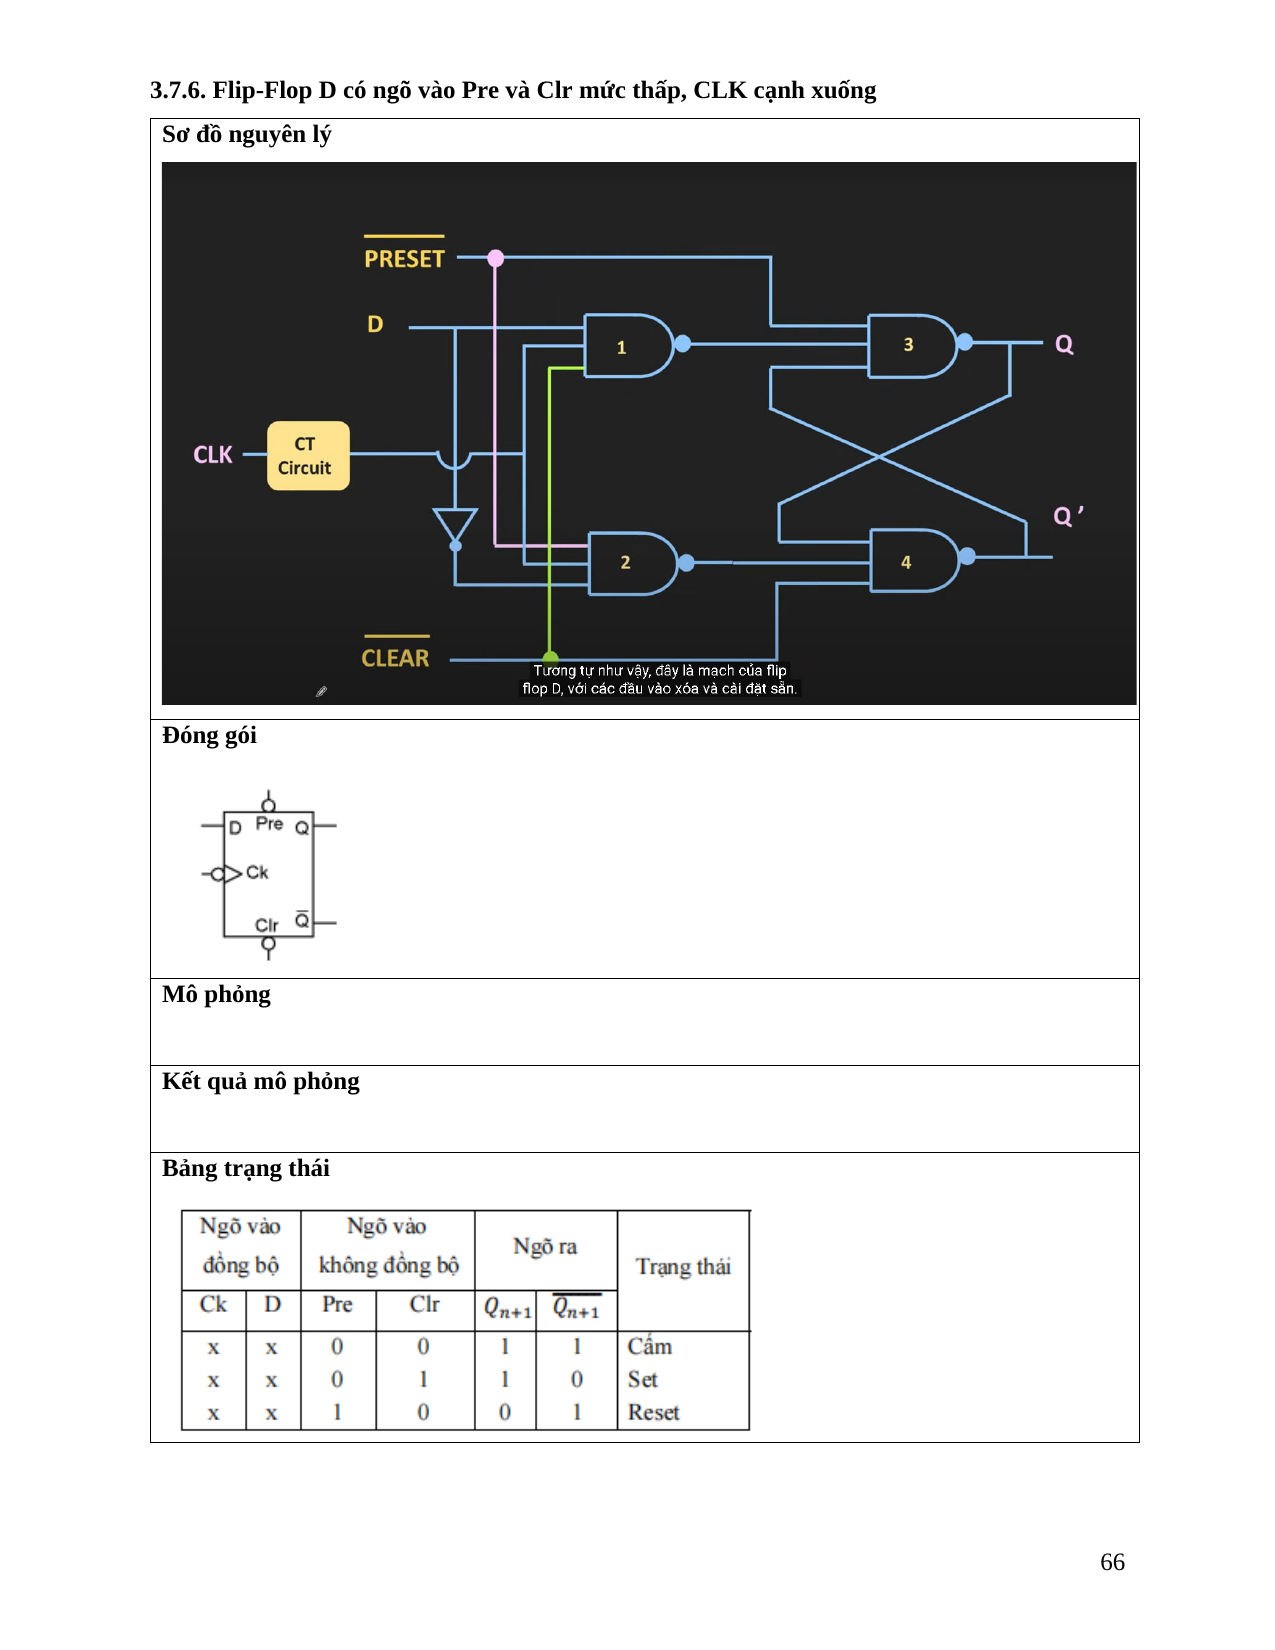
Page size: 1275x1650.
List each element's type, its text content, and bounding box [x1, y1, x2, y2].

table_cell Kết quả mô phỏng [151, 1066, 1139, 1152]
table_cell Mô phỏng [151, 979, 1139, 1065]
picture [161, 1196, 754, 1442]
table_header Sơ đồ nguyên lý [151, 119, 1139, 719]
picture [161, 162, 1137, 705]
table_cell Đóng gói [151, 720, 1139, 978]
picture [161, 763, 370, 964]
subtitle 3.7.6. Flip-Flop D có ngõ vào Pre và Clr mức thấp, CLK cạnh xuống [150, 75, 1125, 104]
table_cell Bảng trạng thái [151, 1153, 1139, 1442]
